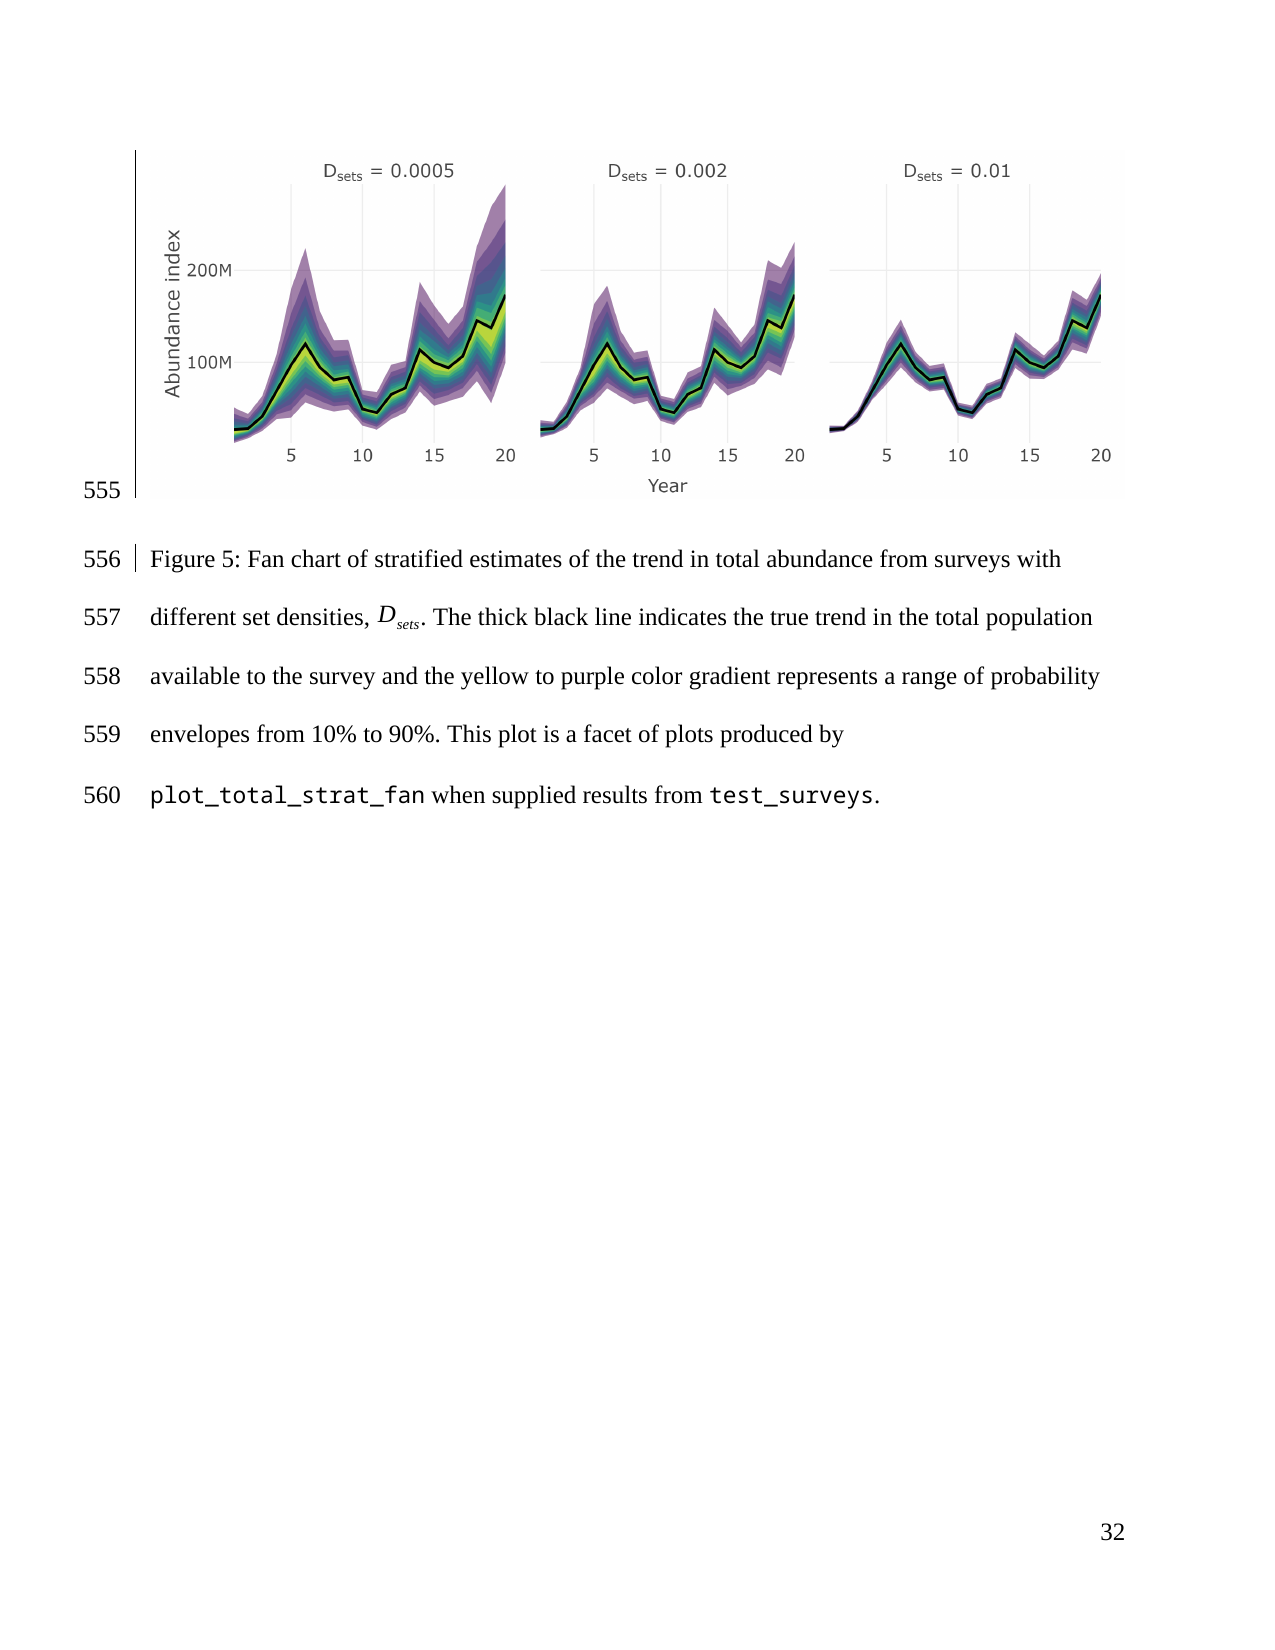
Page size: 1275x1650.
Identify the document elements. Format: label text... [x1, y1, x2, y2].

picture [150, 150, 1125, 499]
text Figure 5: Fan chart of stratified estimates of the trend in total abundance from surveys with different set densities, . The thick black line indicates the true trend in the total population available to the survey and the yellow to purple color gradient represents a range of probability envelopes from 10% to 90%. This plot is a facet of plots produced by plot_total_strat_fan when supplied results from test_surveys. [150, 544, 1125, 810]
